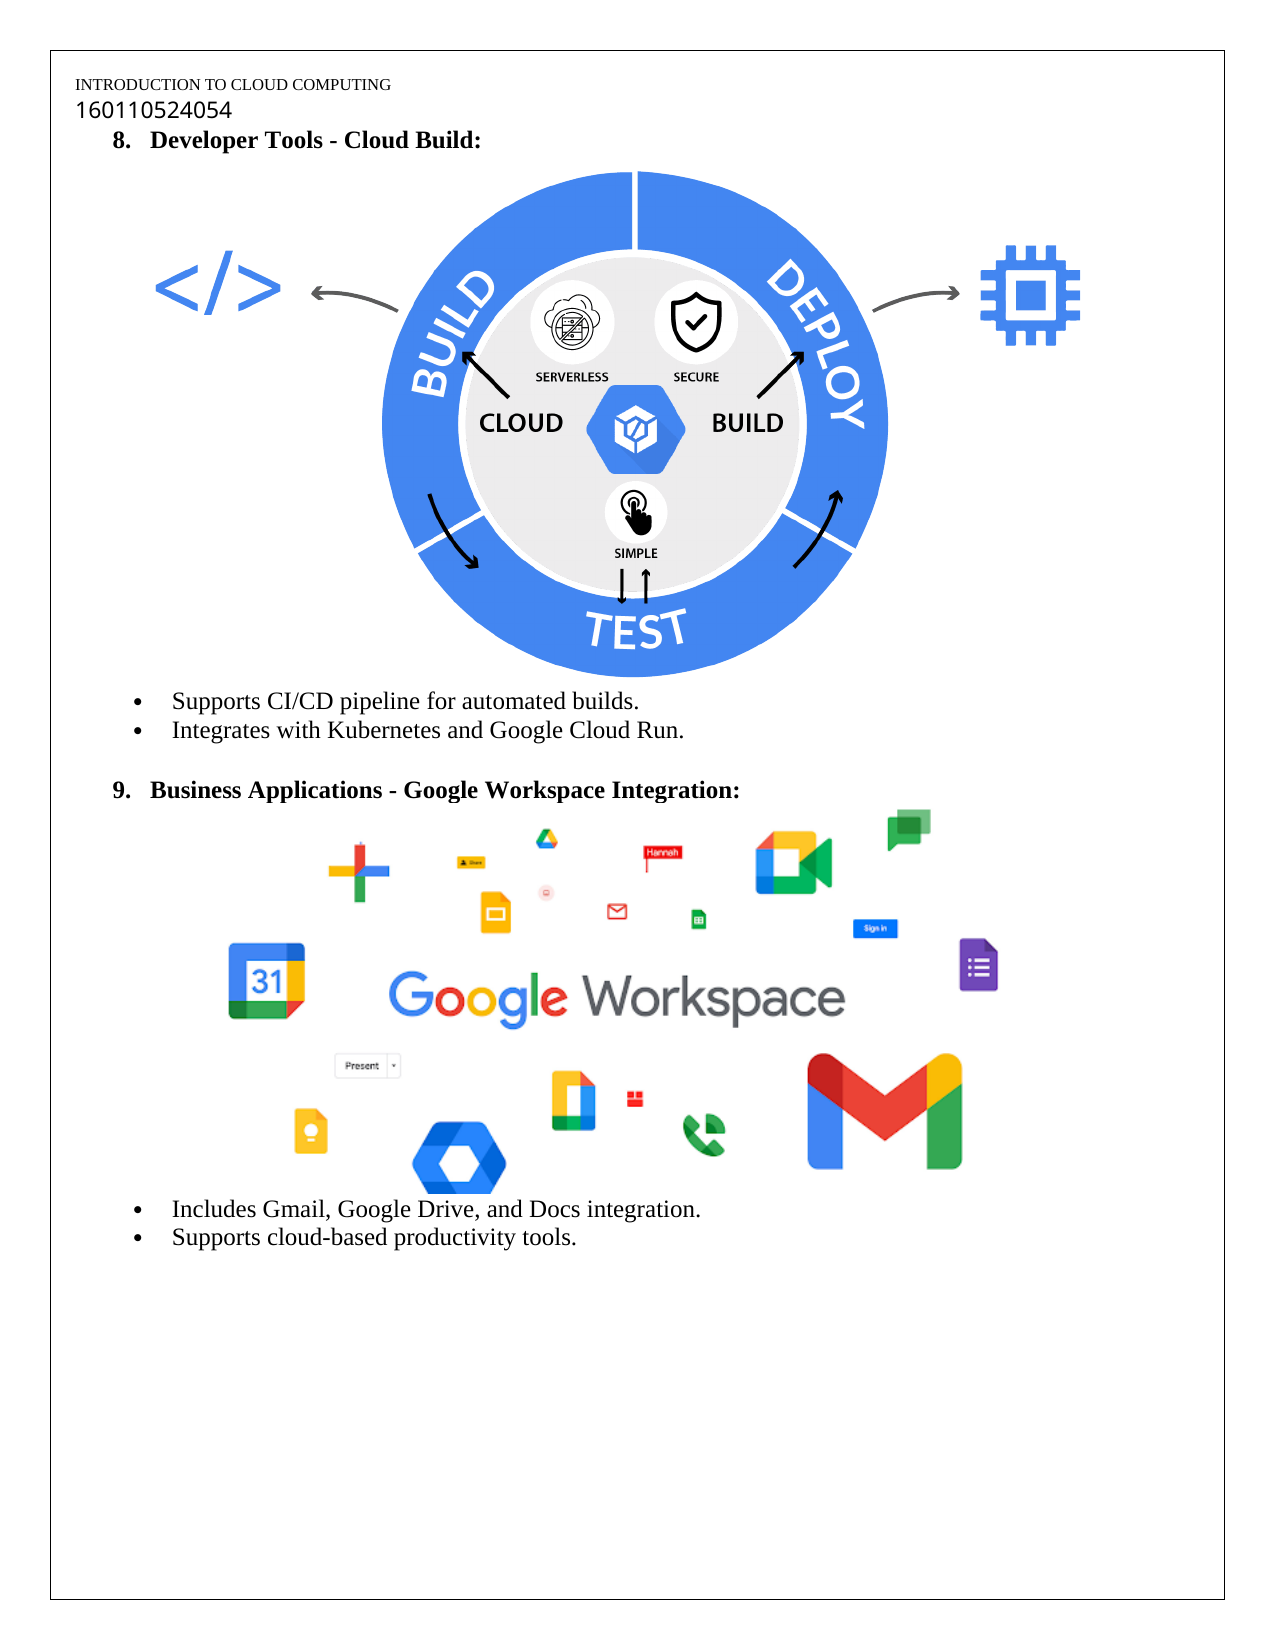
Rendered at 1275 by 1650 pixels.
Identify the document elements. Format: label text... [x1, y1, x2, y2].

list Includes Gmail, Google Drive, and Docs integration. [134, 1194, 1200, 1222]
list Integrates with Kubernetes and Google Cloud Run. [134, 715, 1200, 775]
picture [150, 803, 1085, 1194]
picture [150, 154, 1081, 686]
list Supports CI/CD pipeline for automated builds. [134, 686, 1200, 715]
list Supports cloud-based productivity tools. [134, 1222, 1200, 1251]
